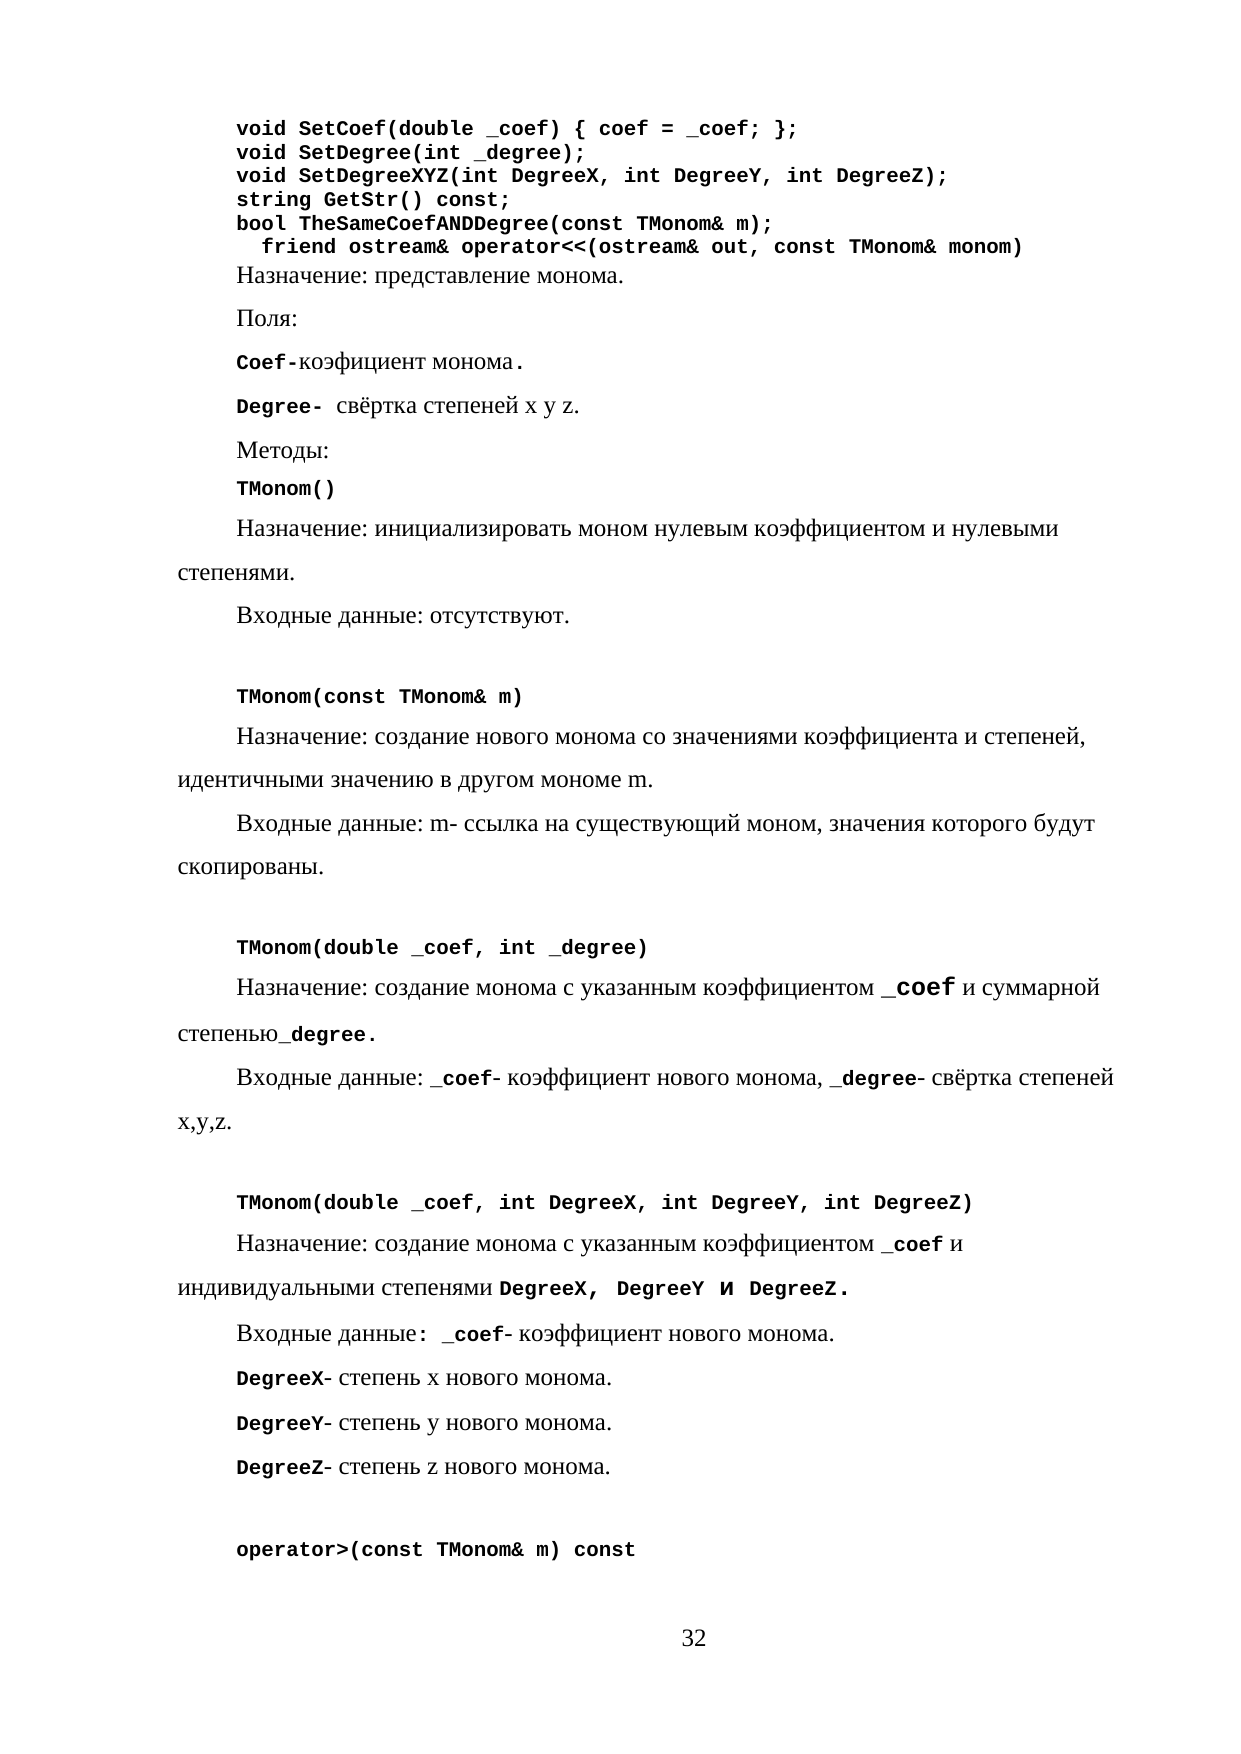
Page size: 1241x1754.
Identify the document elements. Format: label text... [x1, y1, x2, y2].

text DegreeY- степень y нового монома. [177, 1407, 1152, 1436]
text Входные данные: отсутствуют. [177, 600, 1152, 628]
text friend ostream& operator<<(ostream& out, const TMonom& monom) [177, 236, 1152, 260]
text void SetDegree(int _degree); [177, 142, 1152, 165]
text operator>(const TMonom& m) const [177, 1538, 1152, 1562]
text bool TheSameCoefANDDegree(const TMonom& m); [177, 213, 1152, 236]
text Методы: [177, 435, 1152, 464]
text void SetCoef(double _coef) { coef = _coef; }; [177, 118, 1152, 142]
text Назначение: создание монома с указанным коэффициентом _coef и суммарной степенью_degree. [177, 972, 1152, 1047]
text TMonom(double _coef, int _degree) [177, 937, 1152, 961]
text Входные данные: _coef- коэффициент нового монома. [177, 1318, 1152, 1347]
text string GetStr() const; [177, 189, 1152, 213]
text Назначение: инициализировать моном нулевым коэффициентом и нулевыми степенями. [177, 513, 1152, 585]
text void SetDegreeXYZ(int DegreeX, int DegreeY, int DegreeZ); [177, 165, 1152, 189]
text Degree- свёртка степеней x y z. [177, 391, 1152, 420]
text Coef-коэфициент монома. [177, 346, 1152, 376]
text TMonom(double _coef, int DegreeX, int DegreeY, int DegreeZ) [177, 1192, 1152, 1216]
text TMonom(const TMonom& m) [177, 686, 1152, 710]
text Назначение: создание нового монома со значениями коэффициента и степеней, идентичными значению в другом мономе m. [177, 721, 1152, 793]
text Входные данные: _coef- коэффициент нового монома, _degree- свёртка степеней x,y,z. [177, 1062, 1152, 1135]
text DegreeZ- степень z нового монома. [177, 1451, 1152, 1481]
text Поля: [177, 303, 1152, 332]
text TMonom() [177, 478, 1152, 502]
text DegreeX- степень x нового монома. [177, 1362, 1152, 1392]
text Назначение: создание монома с указанным коэффициентом _coef и индивидуальными степенями DegreeX, DegreeY и DegreeZ. [177, 1228, 1152, 1302]
text Назначение: представление монома. [177, 260, 1152, 289]
text Входные данные: m- ссылка на существующий моном, значения которого будут скопированы. [177, 808, 1152, 879]
